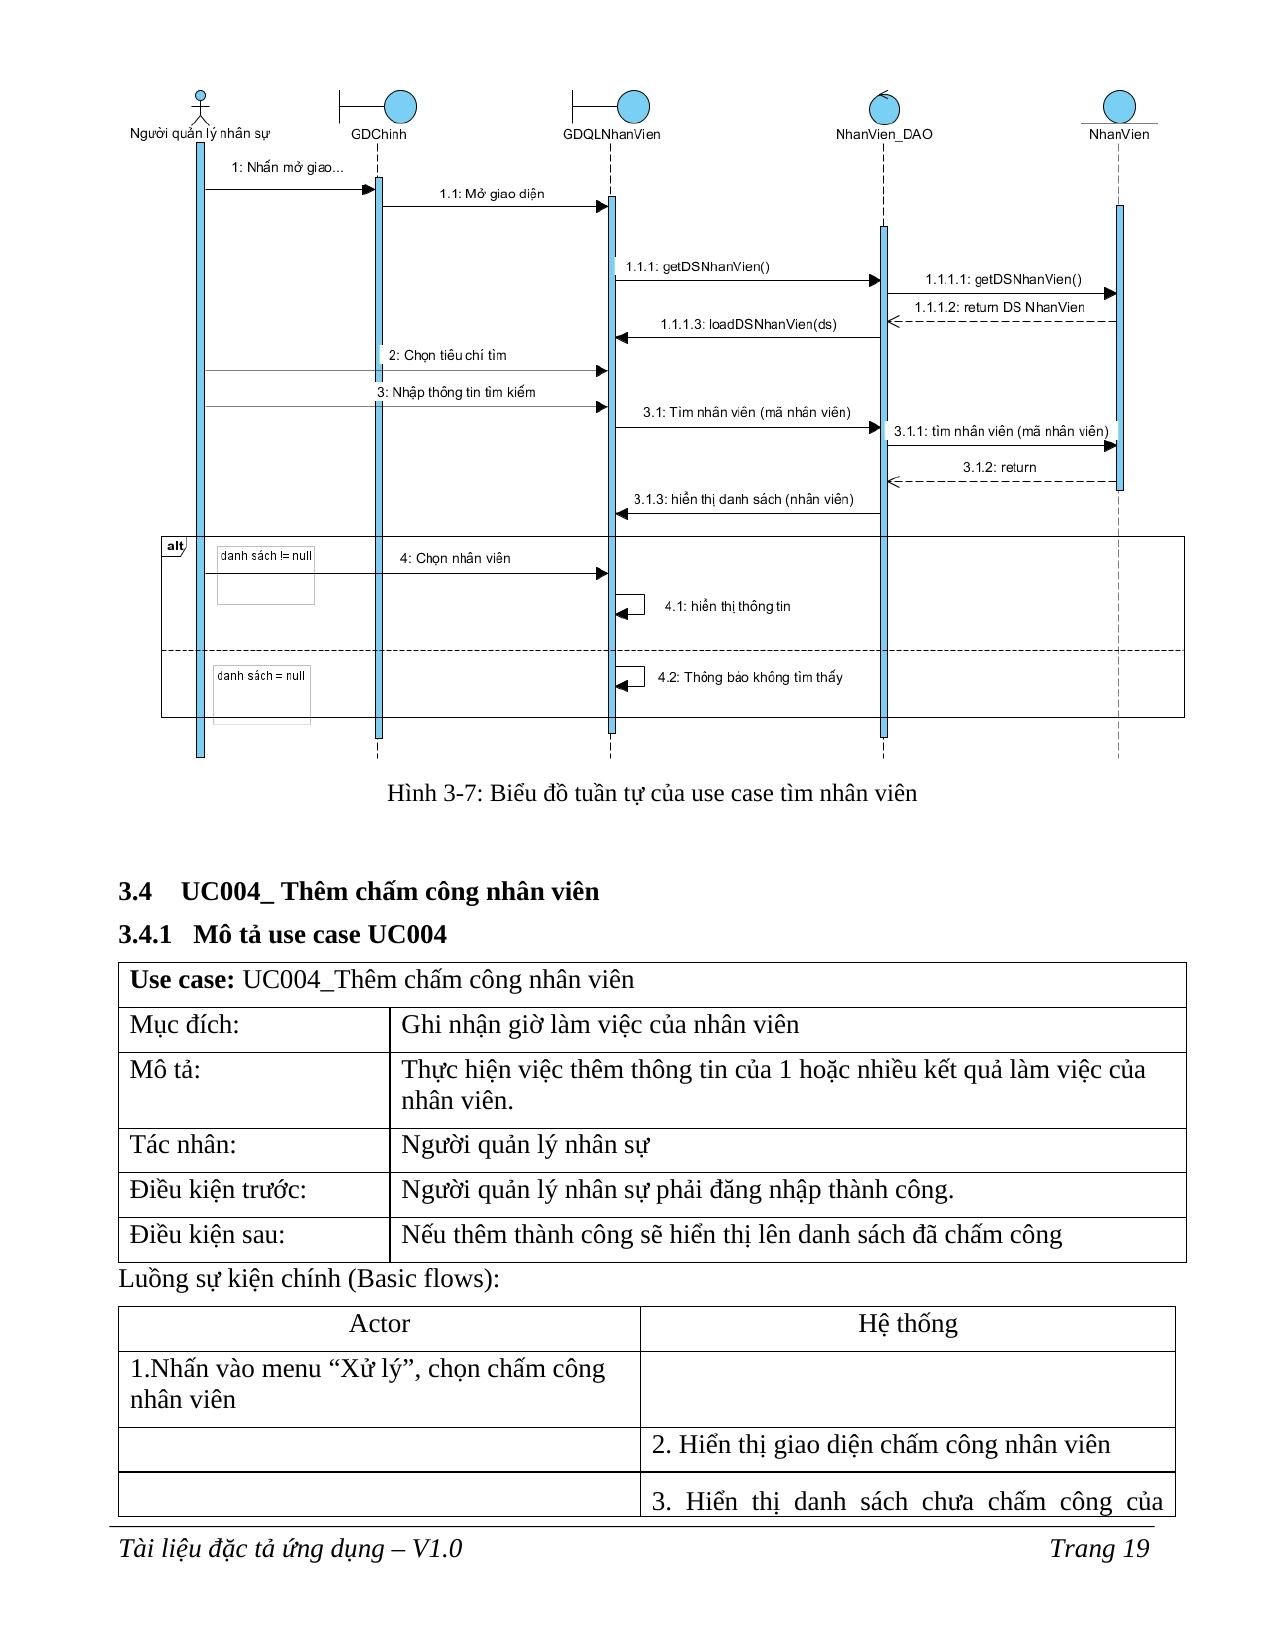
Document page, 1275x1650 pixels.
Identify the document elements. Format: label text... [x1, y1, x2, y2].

table_cell Người quản lý nhân sự phải đăng nhập thành công. [391, 1173, 1186, 1217]
table_cell Điều kiện sau: [119, 1218, 389, 1262]
table_cell [119, 1473, 640, 1516]
table_cell Mô tả: [119, 1053, 389, 1127]
table_cell Điều kiện trước: [119, 1173, 389, 1217]
table_cell Tác nhân: [119, 1129, 389, 1172]
table_cell Thực hiện việc thêm thông tin của 1 hoặc nhiều kết quả làm việc của nhân viên. [391, 1053, 1186, 1127]
table_cell Nếu thêm thành công sẽ hiển thị lên danh sách đã chấm công [391, 1218, 1186, 1262]
subtitle Mô tả use case UC004 [118, 919, 1186, 950]
table_cell Mục đích: [119, 1008, 389, 1052]
subtitle UC004_ Thêm chấm công nhân viên [118, 875, 1186, 906]
table_header Use case: UC004_Thêm chấm công nhân viên [119, 963, 1186, 1007]
text Luồng sự kiện chính (Basic flows): [118, 1263, 1186, 1294]
table_cell 1.Nhấn vào menu “Xử lý”, chọn chấm công nhân viên [119, 1352, 640, 1427]
table_cell Người quản lý nhân sự [391, 1129, 1186, 1172]
table_cell [119, 1428, 640, 1471]
table_cell Ghi nhận giờ làm việc của nhân viên [391, 1008, 1186, 1052]
table_header Hệ thống [641, 1307, 1175, 1351]
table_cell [641, 1473, 1175, 1516]
table_cell [641, 1352, 1175, 1427]
table_header Actor [119, 1307, 640, 1351]
picture [118, 88, 1187, 760]
table_cell 2. Hiển thị giao diện chấm công nhân viên [641, 1428, 1175, 1471]
